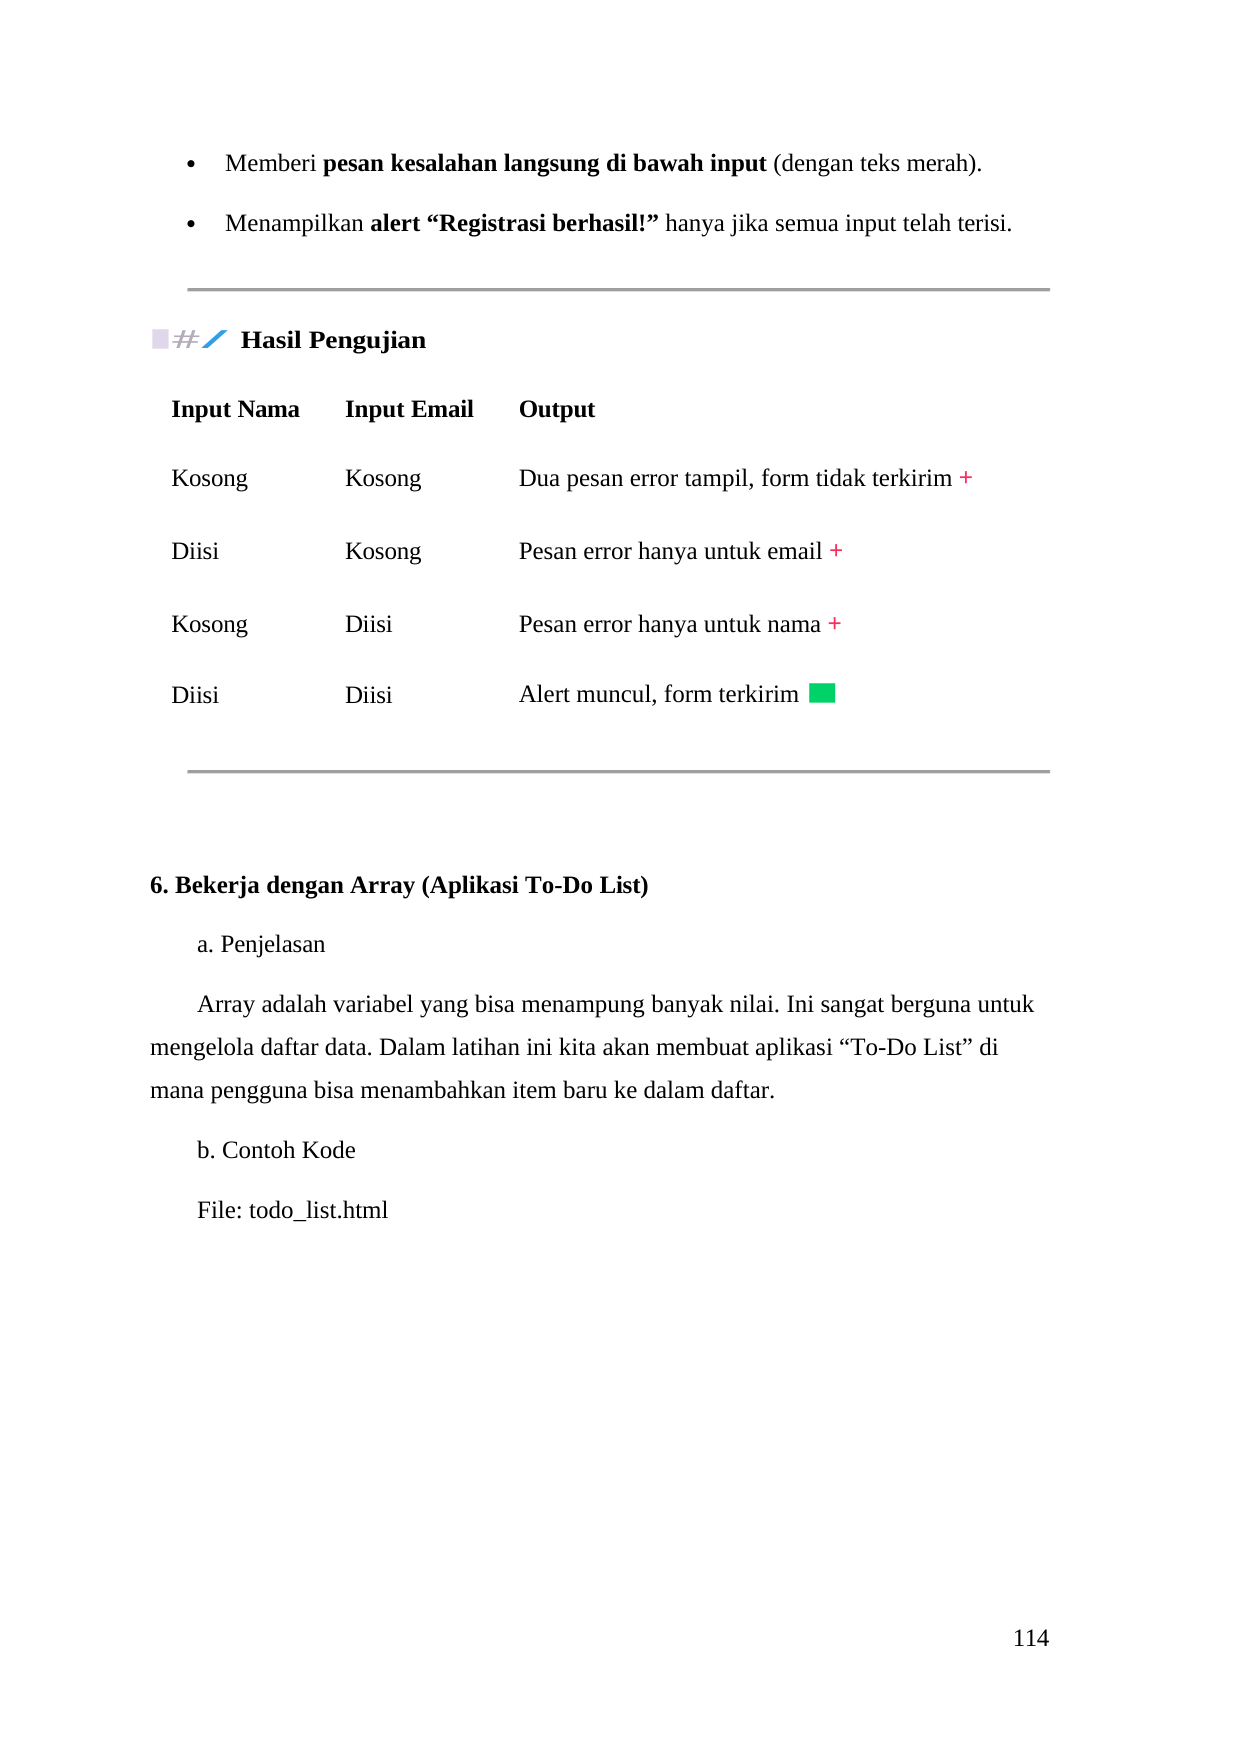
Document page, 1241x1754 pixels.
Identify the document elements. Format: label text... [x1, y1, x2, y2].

table_cell Dua pesan error tampil, form tidak terkirim + [534, 444, 1036, 515]
list Menampilkan alert “Registrasi berhasil!” hanya jika semua input telah terisi. [187, 208, 1137, 237]
subtitle Bekerja dengan Array (Aplikasi To-Do List) [150, 870, 1137, 898]
table_cell Diisi [360, 660, 534, 711]
table_cell Pesan error hanya untuk nama + [534, 588, 1036, 660]
table_cell Kosong [204, 588, 360, 660]
table_cell Alert muncul, form terkirim ⬛ [534, 660, 1036, 711]
table_cell Pesan error hanya untuk email + [534, 515, 1036, 587]
table_cell Kosong [360, 444, 534, 515]
table_cell Diisi [204, 660, 360, 711]
table_header Input Email [360, 395, 534, 444]
text Array adalah variabel yang bisa menampung banyak nilai. Ini sangat berguna untuk mengelola daftar data. Dalam latihan ini kita akan membuat aplikasi “To-Do List” di mana pengguna bisa menambahkan item baru ke dalam daftar. [150, 989, 1050, 1104]
text ⬛#/ Hasil Pengujian [150, 322, 1137, 356]
list Memberi pesan kesalahan langsung di bawah input (dengan teks merah). [187, 148, 1137, 177]
list Penjelasan [197, 929, 1137, 958]
table_header Output [534, 395, 1036, 444]
table_cell Diisi [204, 515, 360, 587]
table_header Input Nama [204, 395, 360, 444]
list Contoh Kode File: todo_list.html [197, 1135, 389, 1224]
table_cell Kosong [360, 515, 534, 587]
table_cell Kosong [204, 444, 360, 515]
table_cell Diisi [360, 588, 534, 660]
